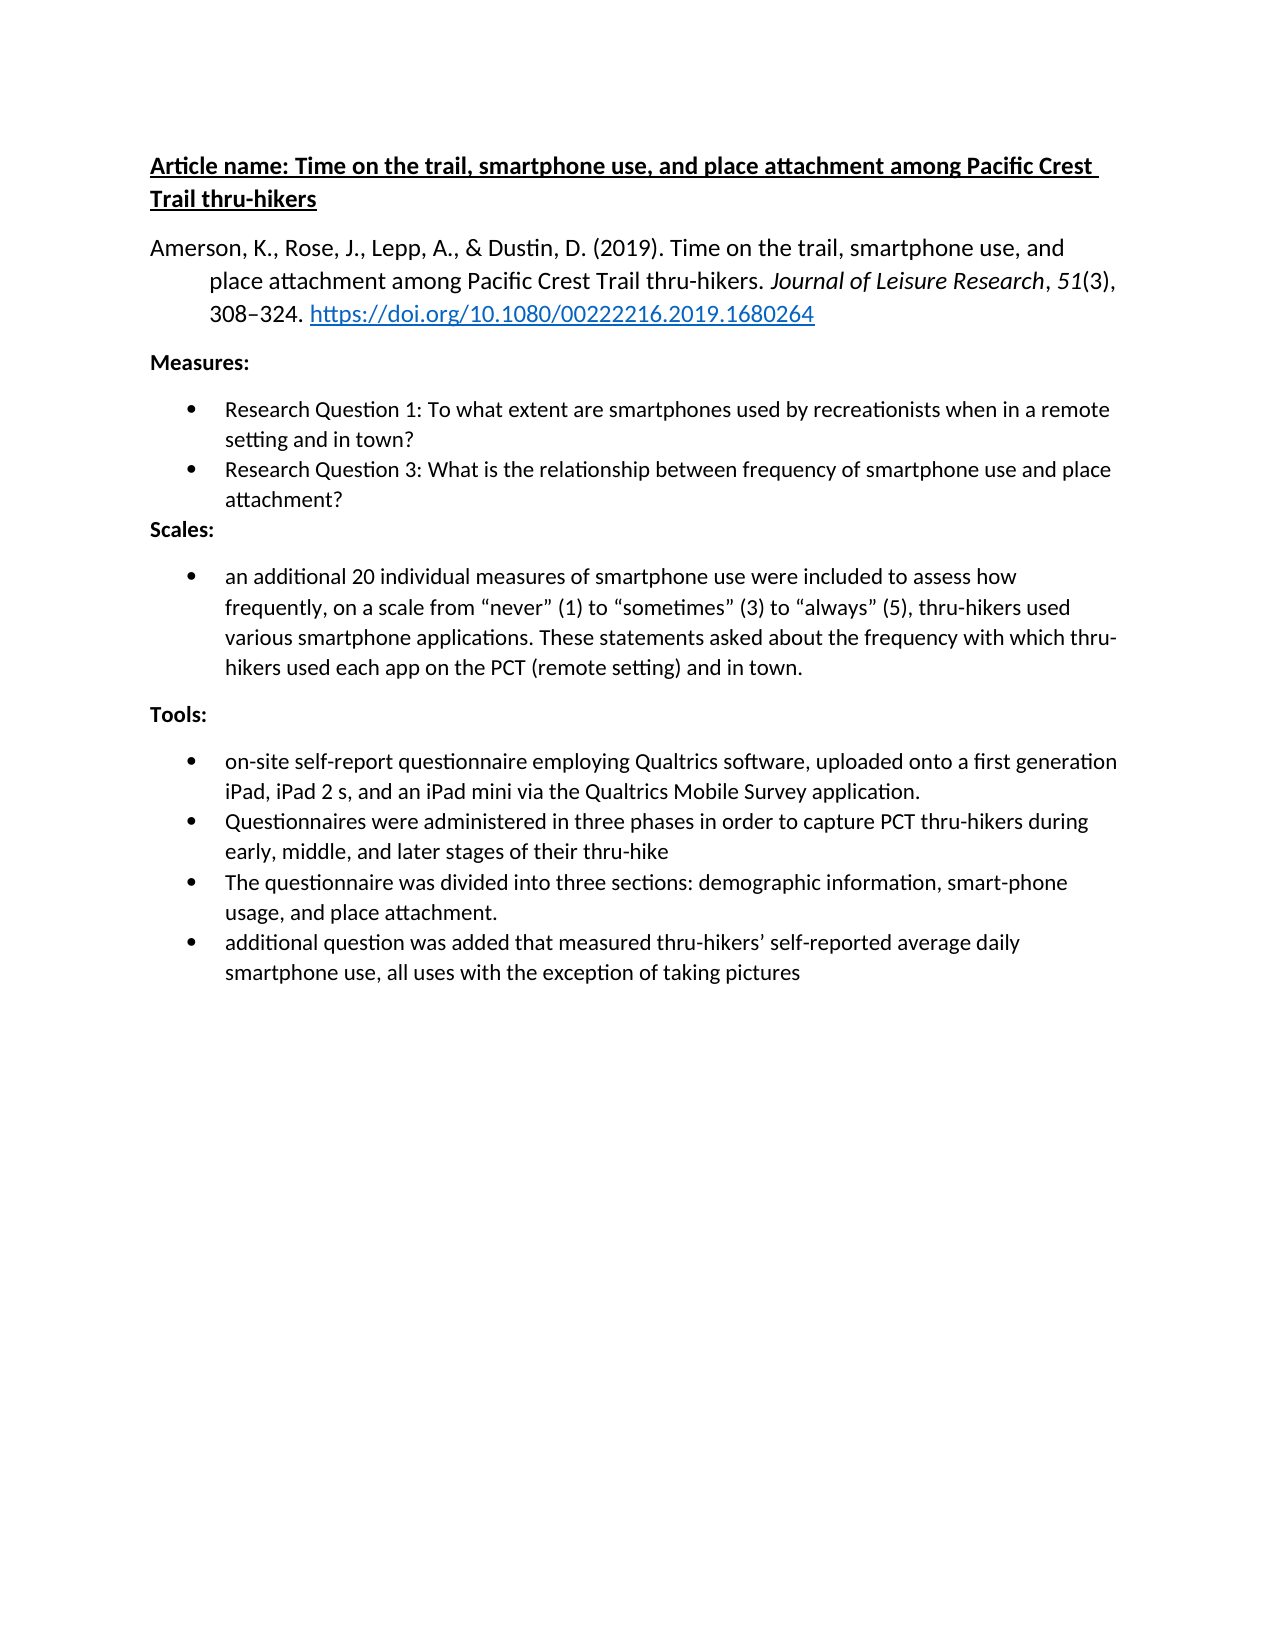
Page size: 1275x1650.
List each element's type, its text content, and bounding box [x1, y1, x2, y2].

list The questionnaire was divided into three sections: demographic information, smart-phone usage, and place attachment. [187, 868, 1125, 926]
list Questionnaires were administered in three phases in order to capture PCT thru-hikers during early, middle, and later stages of their thru-hike [187, 807, 1125, 866]
list an additional 20 individual measures of smartphone use were included to assess how frequently, on a scale from “never” (1) to “sometimes” (3) to “always” (5), thru-hikers used various smartphone applications. These statements asked about the frequency with which thru-hikers used each app on the PCT (remote setting) and in town. [187, 562, 1125, 681]
list additional question was added that measured thru-hikers’ self-reported average daily smartphone use, all uses with the exception of taking pictures [187, 928, 1125, 986]
text Scales: [150, 516, 1125, 544]
list Research Question 1: To what extent are smartphones used by recreationists when in a remote setting and in town? [187, 395, 1125, 453]
text Tools: [150, 700, 1125, 728]
text Article name: Time on the trail, smartphone use, and place attachment among Pacific Crest Trail thru-hikers [150, 150, 1125, 213]
text Amerson, K., Rose, J., Lepp, A., & Dustin, D. (2019). Time on the trail, smartphone use, and place attachment among Pacific Crest Trail thru-hikers. Journal of Leisure Research, 51(3), 308–324. https://doi.org/10.1080/00222216.2019.1680264 [150, 232, 1125, 329]
list Research Question 3: What is the relationship between frequency of smartphone use and place attachment? [187, 455, 1125, 513]
text Measures: [150, 348, 1125, 376]
list on-site self-report questionnaire employing Qualtrics software, uploaded onto a first generation iPad, iPad 2 s, and an iPad mini via the Qualtrics Mobile Survey application. [187, 747, 1125, 805]
